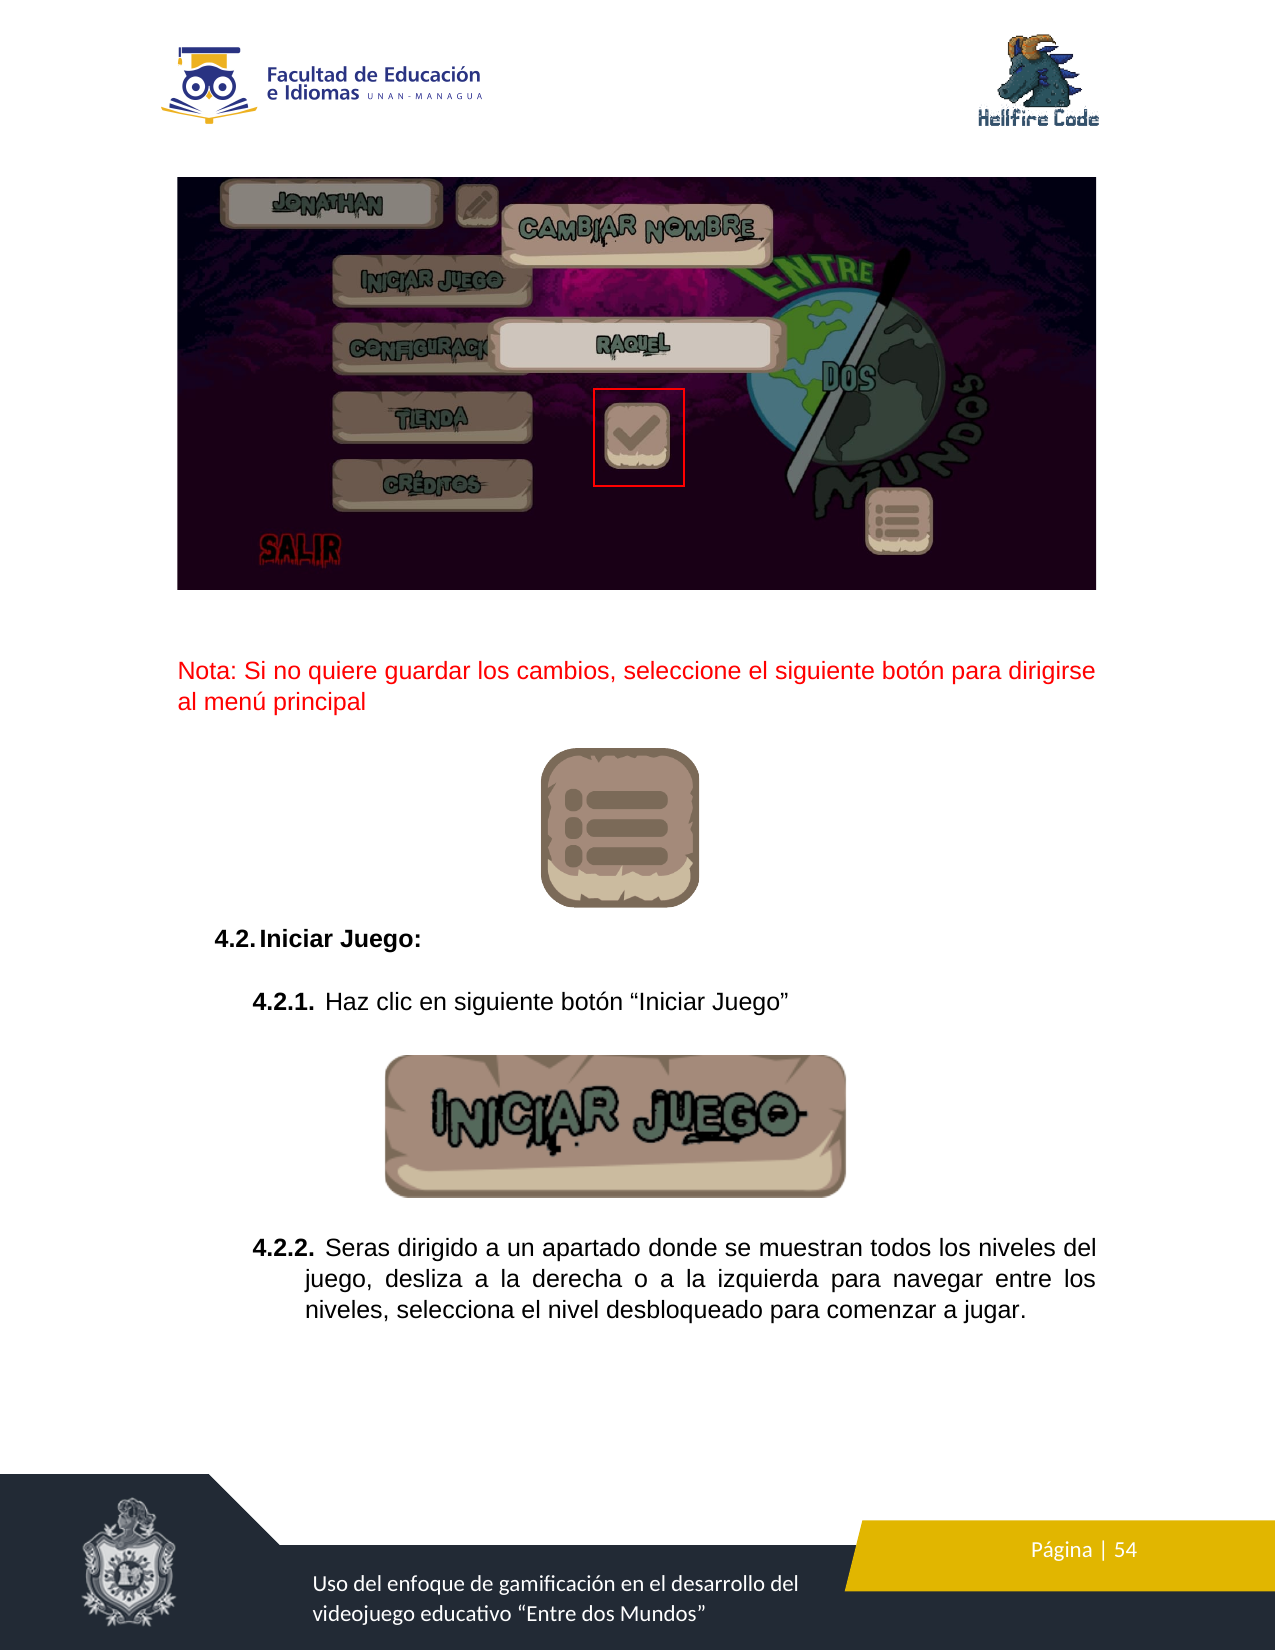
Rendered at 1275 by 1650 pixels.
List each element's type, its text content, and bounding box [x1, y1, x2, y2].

picture [540, 748, 700, 908]
text Nota: Si no quiere guardar los cambios, seleccione el siguiente botón para dirigirse al menú principal [177, 656, 1098, 716]
picture [978, 21, 1099, 132]
list Haz clic en siguiente botón “Iniciar Juego” [252, 987, 1098, 1015]
picture [177, 177, 1097, 590]
picture [384, 1055, 848, 1198]
picture [153, 40, 491, 129]
list Iniciar Juego: [214, 924, 1098, 953]
list Seras dirigido a un apartado donde se muestran todos los niveles del juego, desliza a la derecha o a la izquierda para navegar entre los niveles, selecciona el nivel desbloqueado para comenzar a jugar. [252, 1233, 1098, 1324]
picture [72, 1489, 183, 1650]
